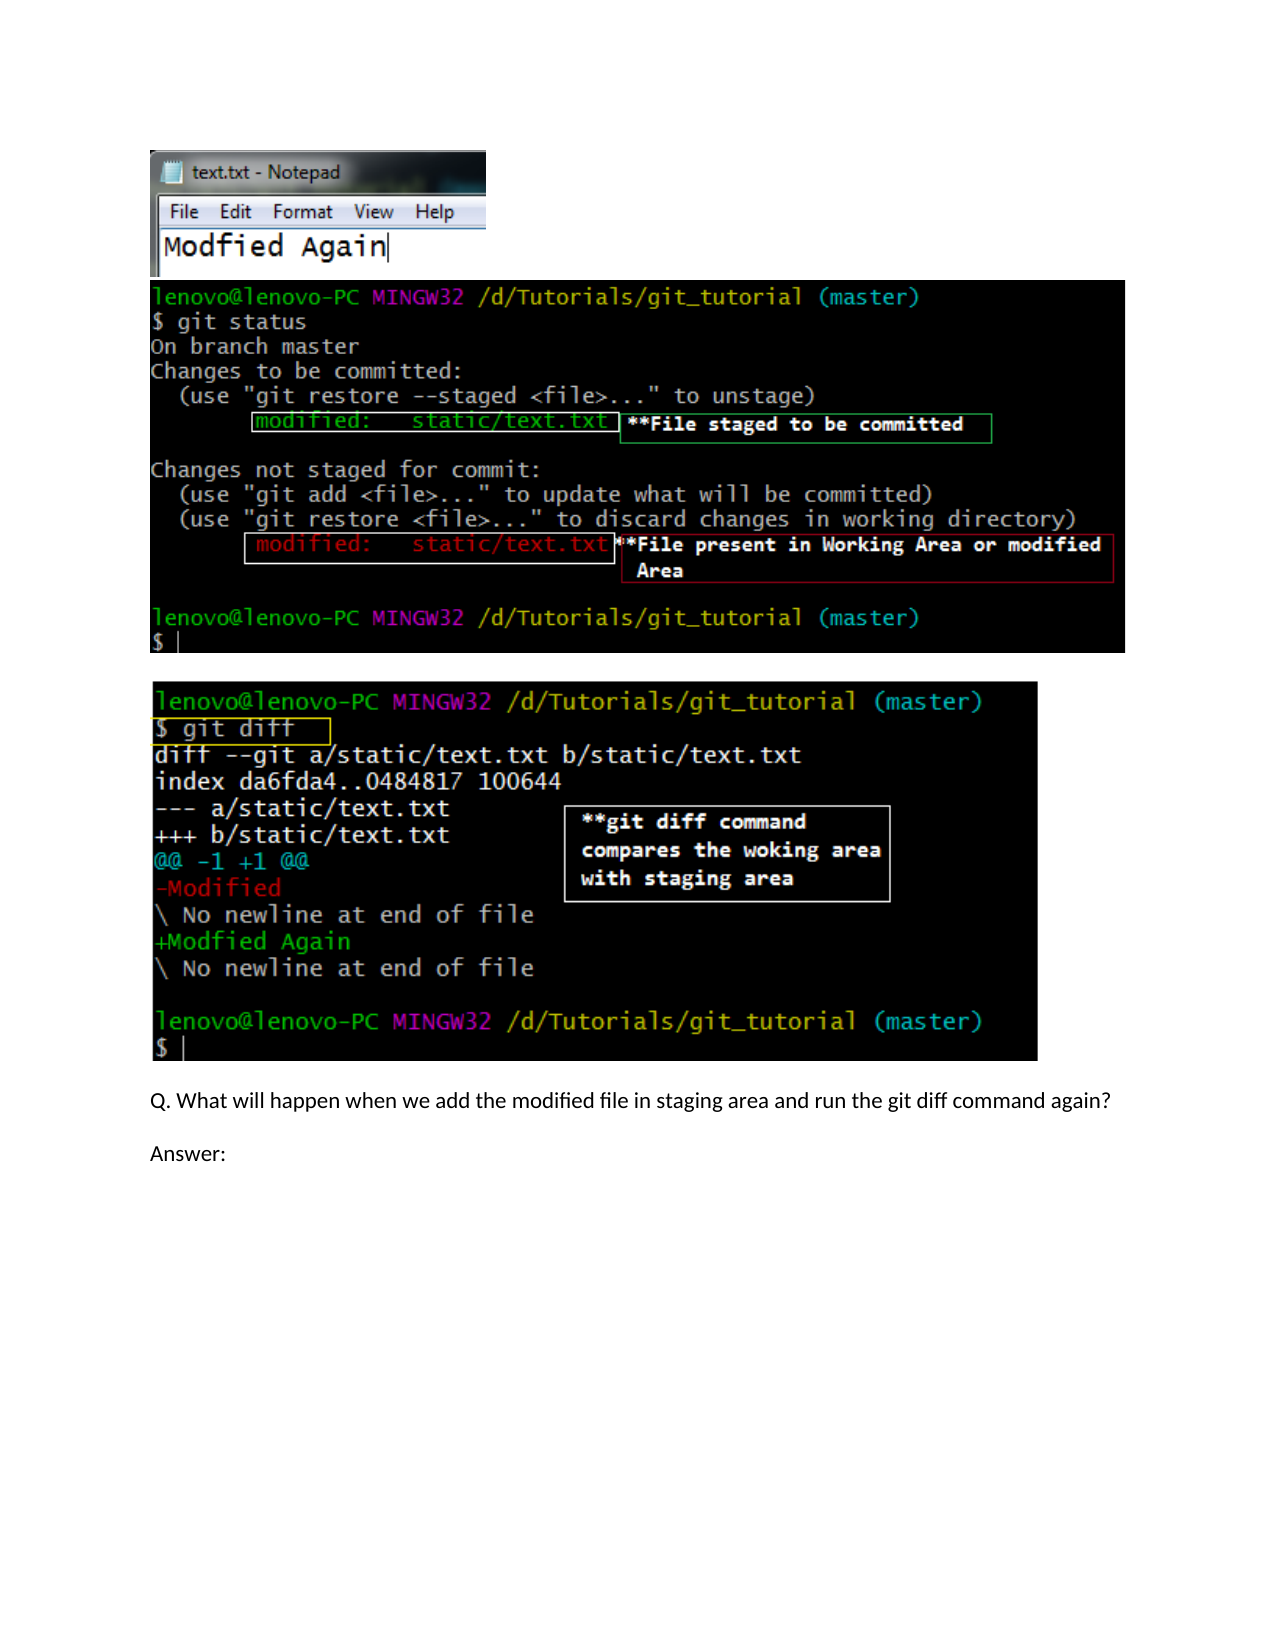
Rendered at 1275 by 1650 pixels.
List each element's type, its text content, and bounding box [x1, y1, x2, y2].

picture [150, 280, 1125, 653]
picture [150, 678, 1038, 1061]
text Answer: [150, 1139, 1125, 1167]
picture [150, 150, 486, 277]
text Q. What will happen when we add the modified file in staging area and run the git diff command again? [150, 1086, 1125, 1114]
